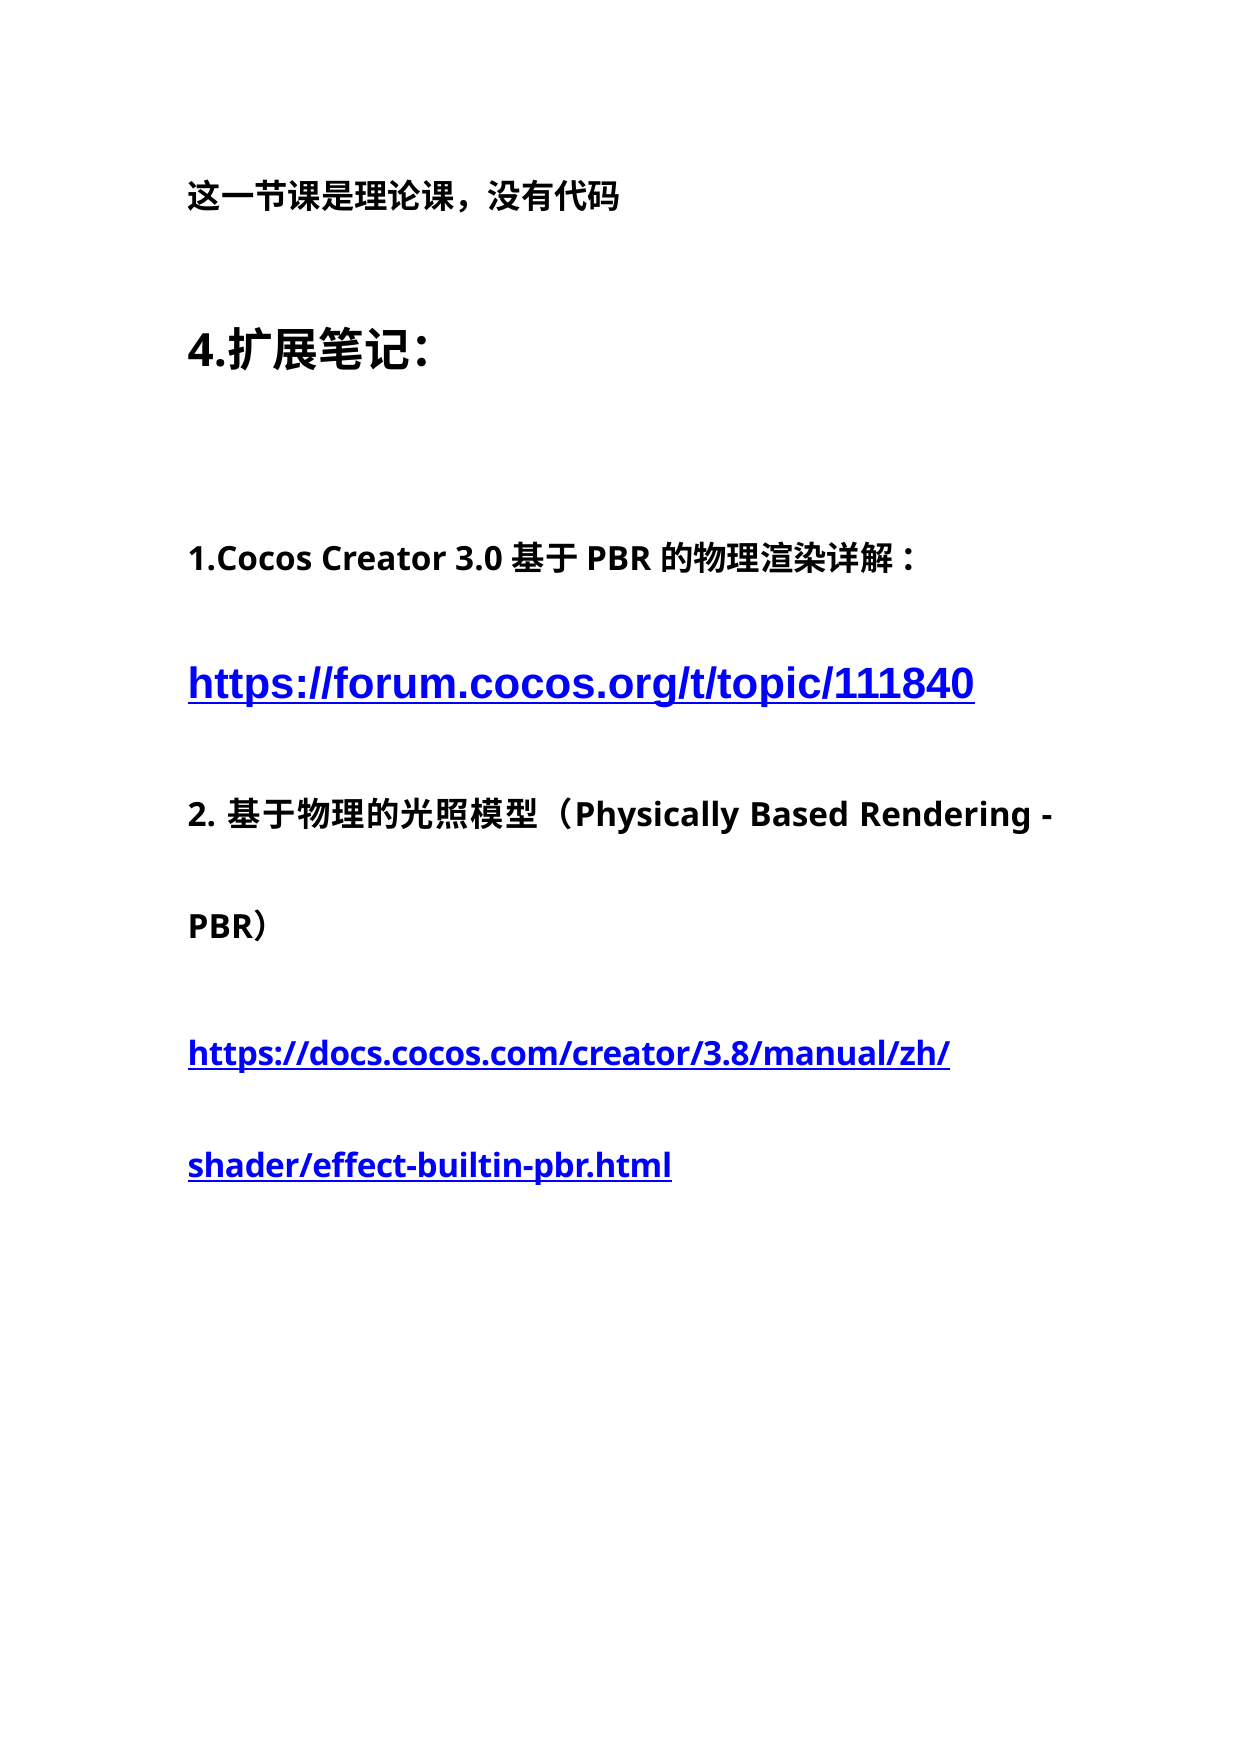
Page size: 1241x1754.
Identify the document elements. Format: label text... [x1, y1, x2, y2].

subtitle 2. 基于物理的光照模型（Physically Based Rendering - PBR） [187, 780, 1053, 957]
subtitle https://forum.cocos.org/t/topic/111840 [187, 651, 1053, 716]
subtitle 这一节课是理论课，没有代码 [187, 162, 1053, 227]
subtitle 4.扩展笔记： [187, 297, 1053, 395]
subtitle 1.Cocos Creator 3.0 基于 PBR 的物理渲染详解 ： [187, 523, 1053, 588]
subtitle https://docs.cocos.com/creator/3.8/manual/zh/shader/effect-builtin-pbr.html [187, 1019, 1053, 1197]
